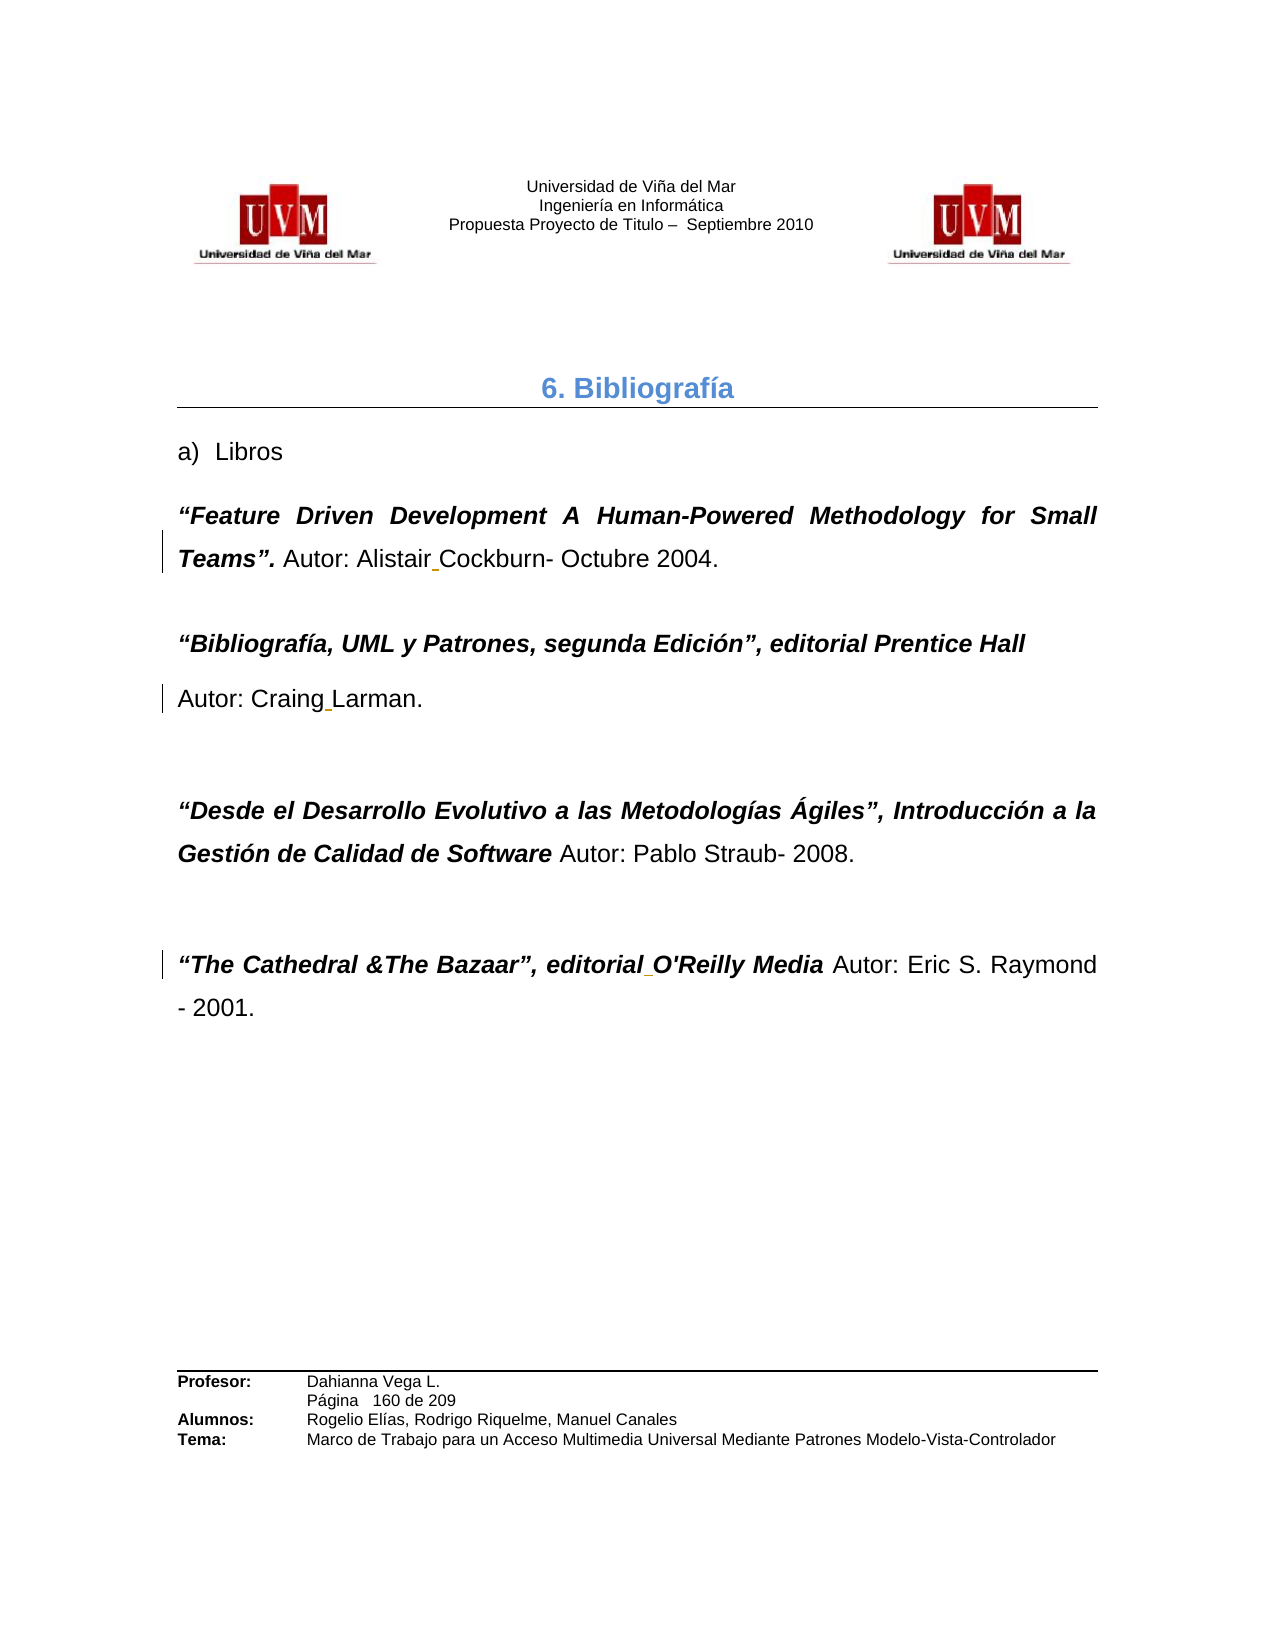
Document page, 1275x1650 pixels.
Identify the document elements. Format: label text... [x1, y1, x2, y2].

picture [177, 176, 390, 267]
picture [871, 176, 1084, 267]
text Autor: CraingLarman. [177, 684, 1098, 713]
text “The Cathedral &The Bazaar”, editorialO'Reilly Media Autor: Eric S. Raymond - 2001. [177, 950, 1098, 1022]
list “Feature Driven Development A Human-Powered Methodology for Small Teams”. Autor: AlistairCockburn- Octubre 2004. [177, 501, 1098, 573]
text “Desde el Desarrollo Evolutivo a las Metodologías Ágiles”, Introducción a la Gestión de Calidad de Software Autor: Pablo Straub- 2008. [177, 796, 1098, 867]
text “Bibliografía, UML y Patrones, segunda Edición”, editorial Prentice Hall [177, 629, 1098, 657]
list a) Libros [177, 437, 1098, 466]
title 6. Bibliografía [177, 371, 1098, 407]
